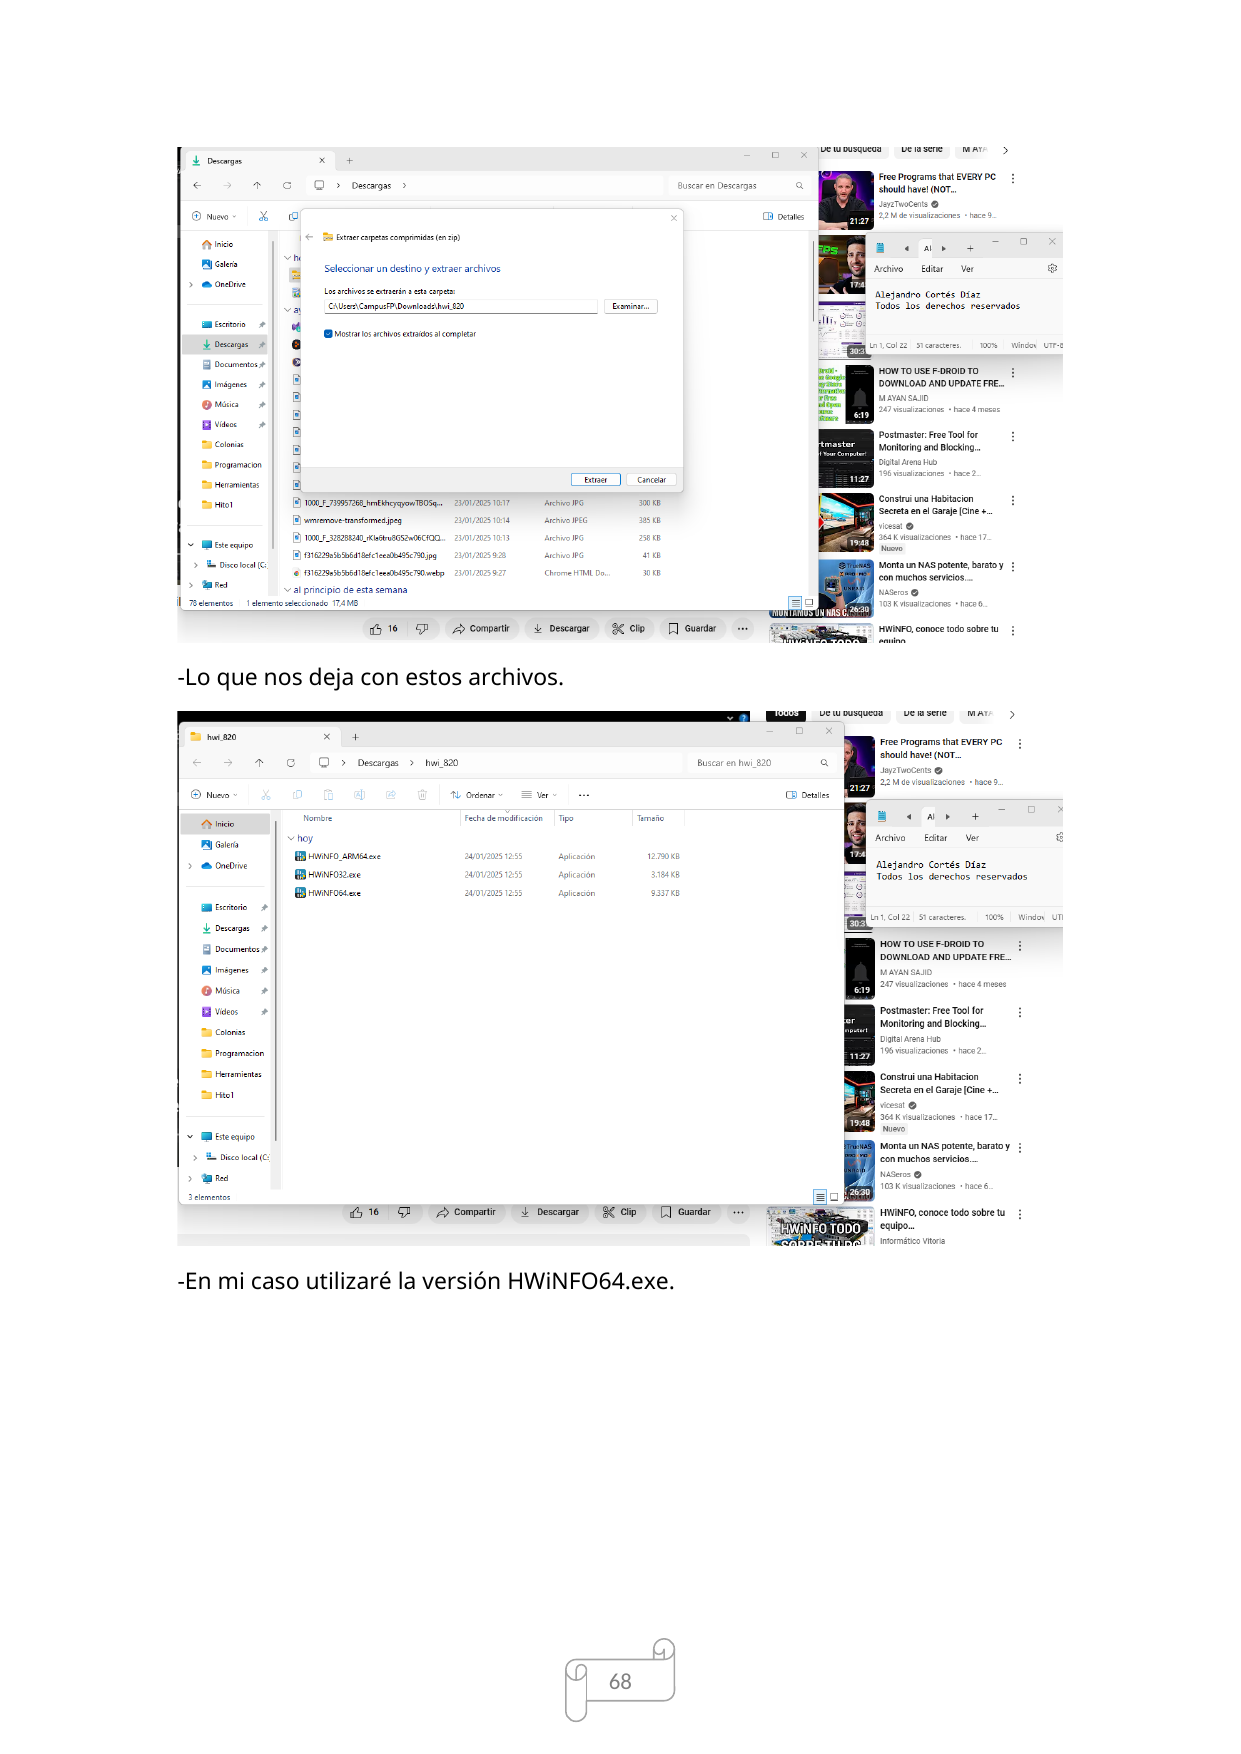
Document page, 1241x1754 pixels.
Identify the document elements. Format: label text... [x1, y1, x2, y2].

picture [177, 711, 1063, 1246]
text -En mi caso utilizaré la versión HWiNFO64.exe. [177, 1265, 1063, 1296]
text -Lo que nos deja con estos archivos. [177, 661, 1063, 692]
picture [177, 147, 1063, 643]
